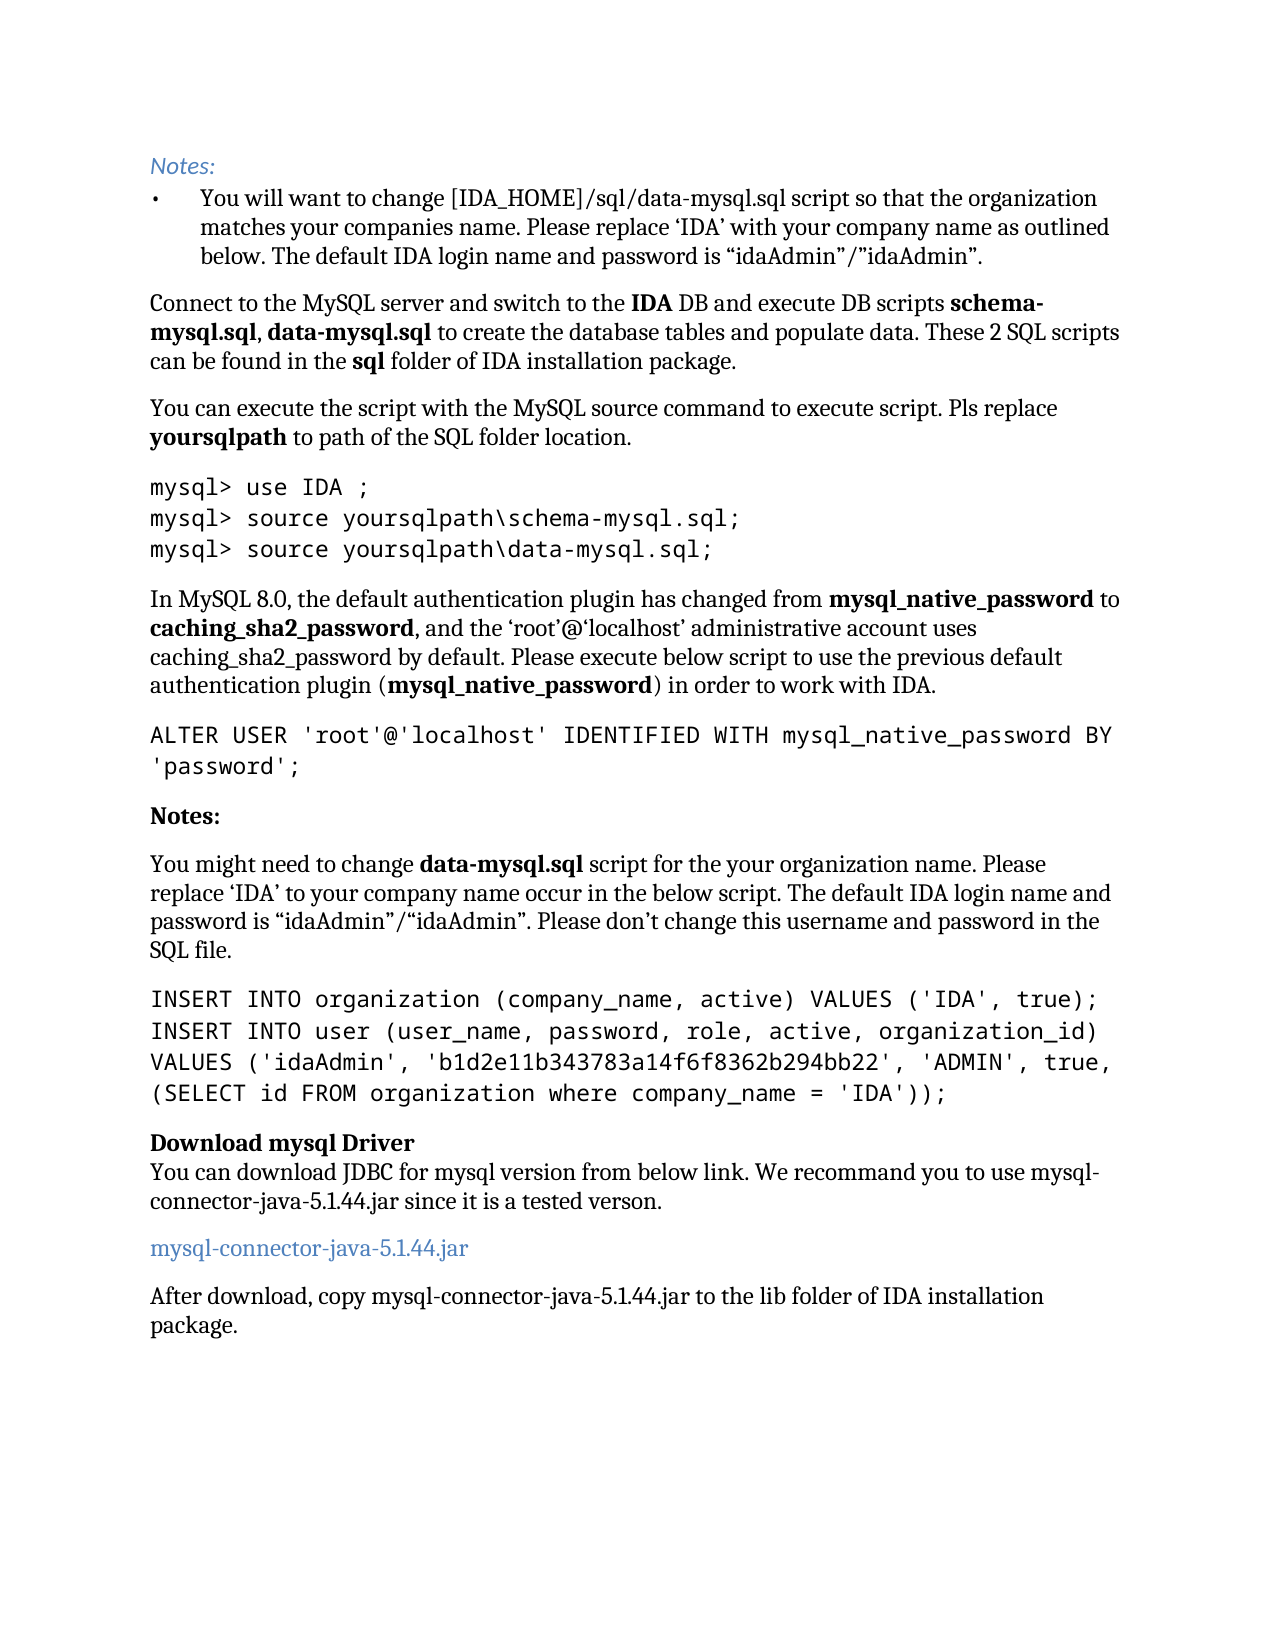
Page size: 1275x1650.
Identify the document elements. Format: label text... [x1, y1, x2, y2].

text Notes: [150, 802, 1125, 831]
text You can execute the script with the MySQL source command to execute script. Pls replace yoursqlpath to path of the SQL folder location. [150, 394, 1125, 452]
subtitle Notes: [150, 150, 1125, 181]
text INSERT INTO organization (company_name, active) VALUES ('IDA', true); INSERT INTO user (user_name, password, role, active, organization_id) VALUES ('idaAdmin', 'b1d2e11b343783a14f6f8362b294bb22', 'ADMIN', true, (SELECT id FROM organization where company_name = 'IDA')); [150, 983, 1125, 1108]
text mysql> use IDA ; mysql> source yoursqlpath\schema-mysql.sql; mysql> source yoursqlpath\data-mysql.sql; [150, 471, 1125, 564]
text In MySQL 8.0, the default authentication plugin has changed from mysql_native_password to caching_sha2_password, and the ‘root’@‘localhost’ administrative account uses caching_sha2_password by default. Please execute below script to use the previous default authentication plugin (mysql_native_password) in order to work with IDA. [150, 585, 1125, 700]
text ALTER USER 'root'@'localhost' IDENTIFIED WITH mysql_native_password BY 'password'; [150, 719, 1125, 781]
text Connect to the MySQL server and switch to the IDA DB and execute DB scripts schema-mysql.sql, data-mysql.sql to create the database tables and populate data. These 2 SQL scripts can be found in the sql folder of IDA installation package. [150, 289, 1125, 376]
list You will want to change [IDA_HOME]/sql/data-mysql.sql script so that the organization matches your companies name. Please replace ‘IDA’ with your company name as outlined below. The default IDA login name and password is “idaAdmin”/”idaAdmin”. [150, 184, 1125, 271]
text Download mysql Driver You can download JDBC for mysql version from below link. We recommand you to use mysql-connector-java-5.1.44.jar since it is a tested verson. [150, 1129, 1125, 1216]
text After download, copy mysql-connector-java-5.1.44.jar to the lib folder of IDA installation package. [150, 1282, 1125, 1339]
text You might need to change data-mysql.sql script for the your organization name. Please replace ‘IDA’ to your company name occur in the below script. The default IDA login name and password is “idaAdmin”/“idaAdmin”. Please don’t change this username and password in the SQL file. [150, 850, 1125, 965]
text mysql-connector-java-5.1.44.jar [150, 1234, 1125, 1263]
